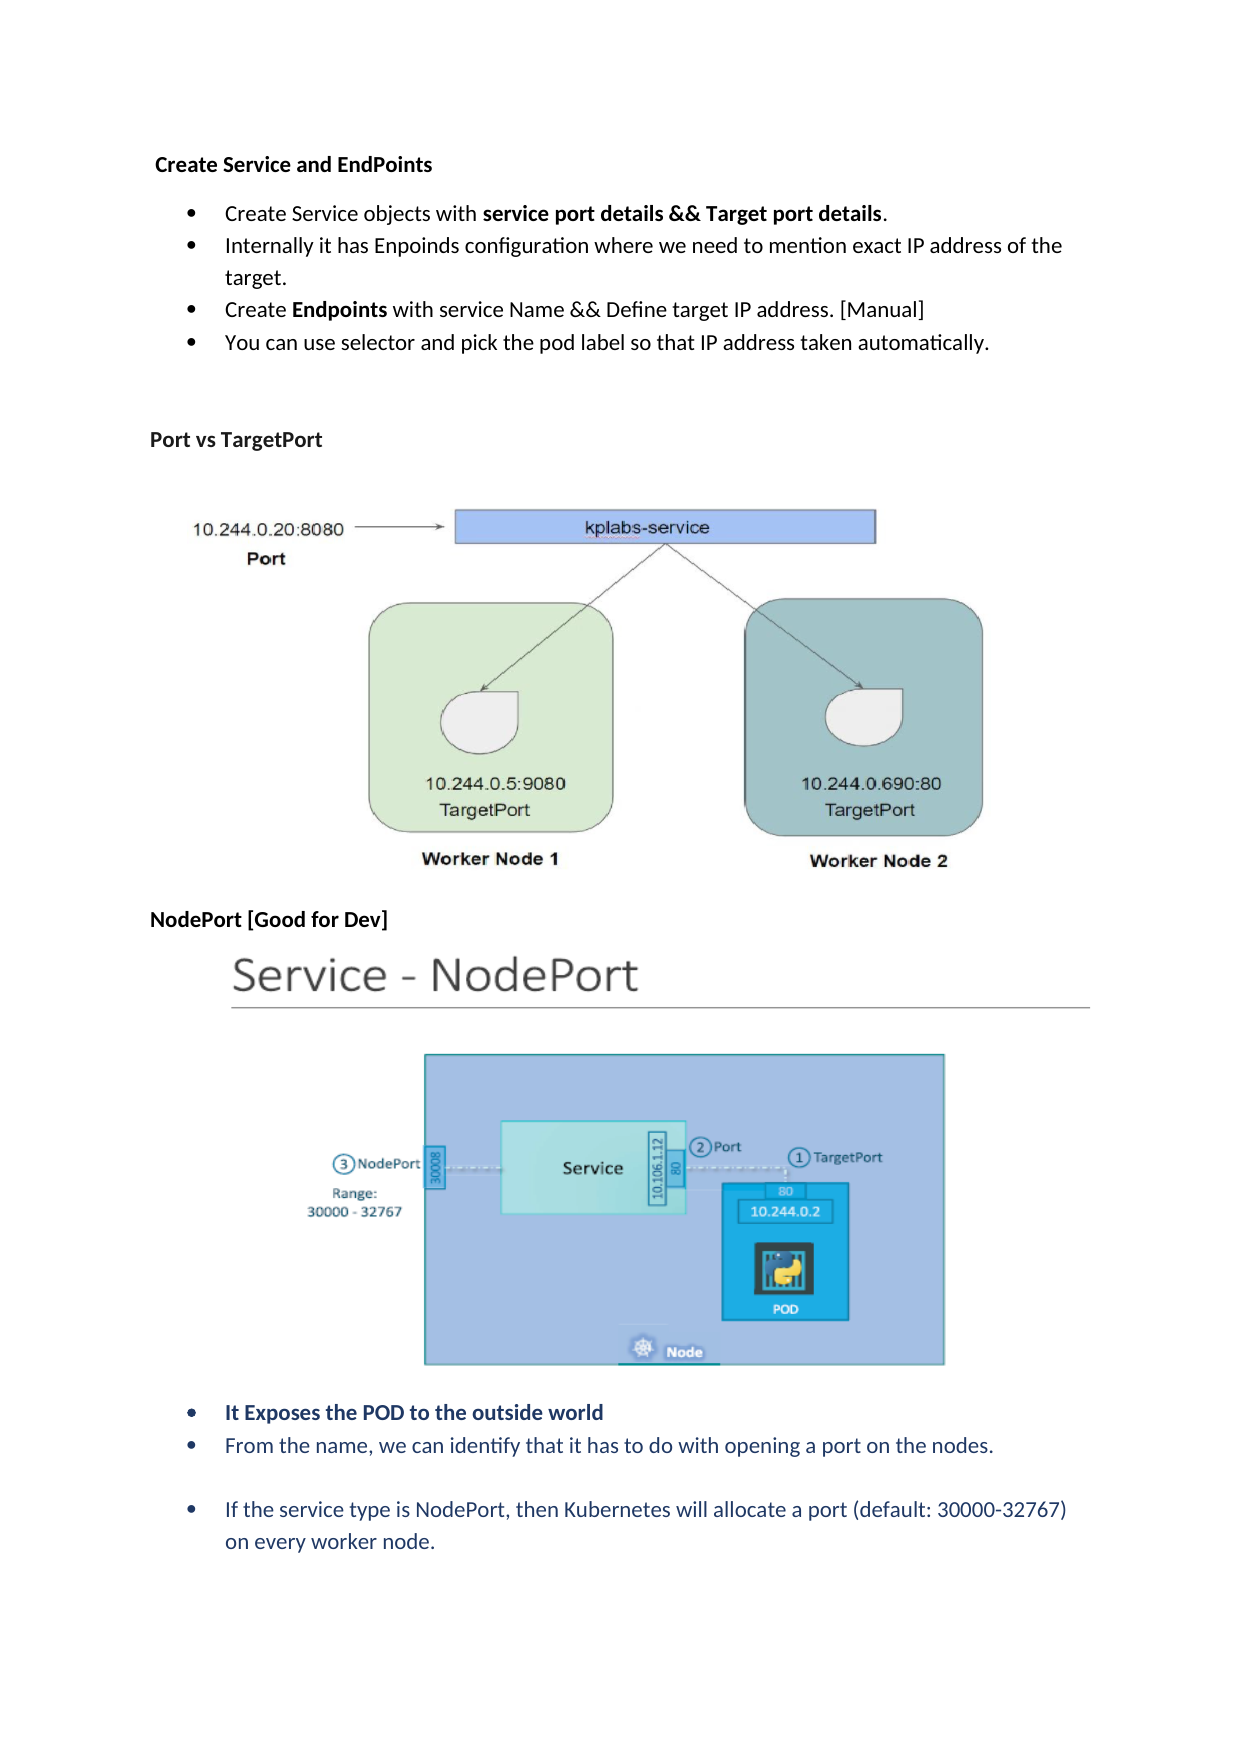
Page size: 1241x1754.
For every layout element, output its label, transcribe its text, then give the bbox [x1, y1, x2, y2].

list If the service type is NodePort, then Kubernetes will allocate a port (default: 30000-32767) on every worker node. [187, 1495, 1090, 1555]
list It Exposes the POD to the outside world [187, 1398, 1090, 1427]
picture [150, 489, 1091, 901]
list Internally it has Enpoinds configuration where we need to mention exact IP address of the target. [187, 231, 1090, 291]
list From the name, we can identify that it has to do with opening a port on the nodes. [187, 1431, 1090, 1459]
list You can use selector and pick the pod label so that IP address taken automatically. [187, 328, 1090, 356]
picture [150, 953, 1091, 1378]
text Port vs TargetPort [150, 425, 1090, 453]
list Create Endpoints with service Name && Define target IP address. [Manual] [187, 295, 1090, 323]
text NodePort [Good for Dev] [150, 905, 1090, 933]
list Create Service objects with service port details && Target port details. [187, 199, 1090, 227]
text Create Service and EndPoints [150, 150, 1090, 178]
